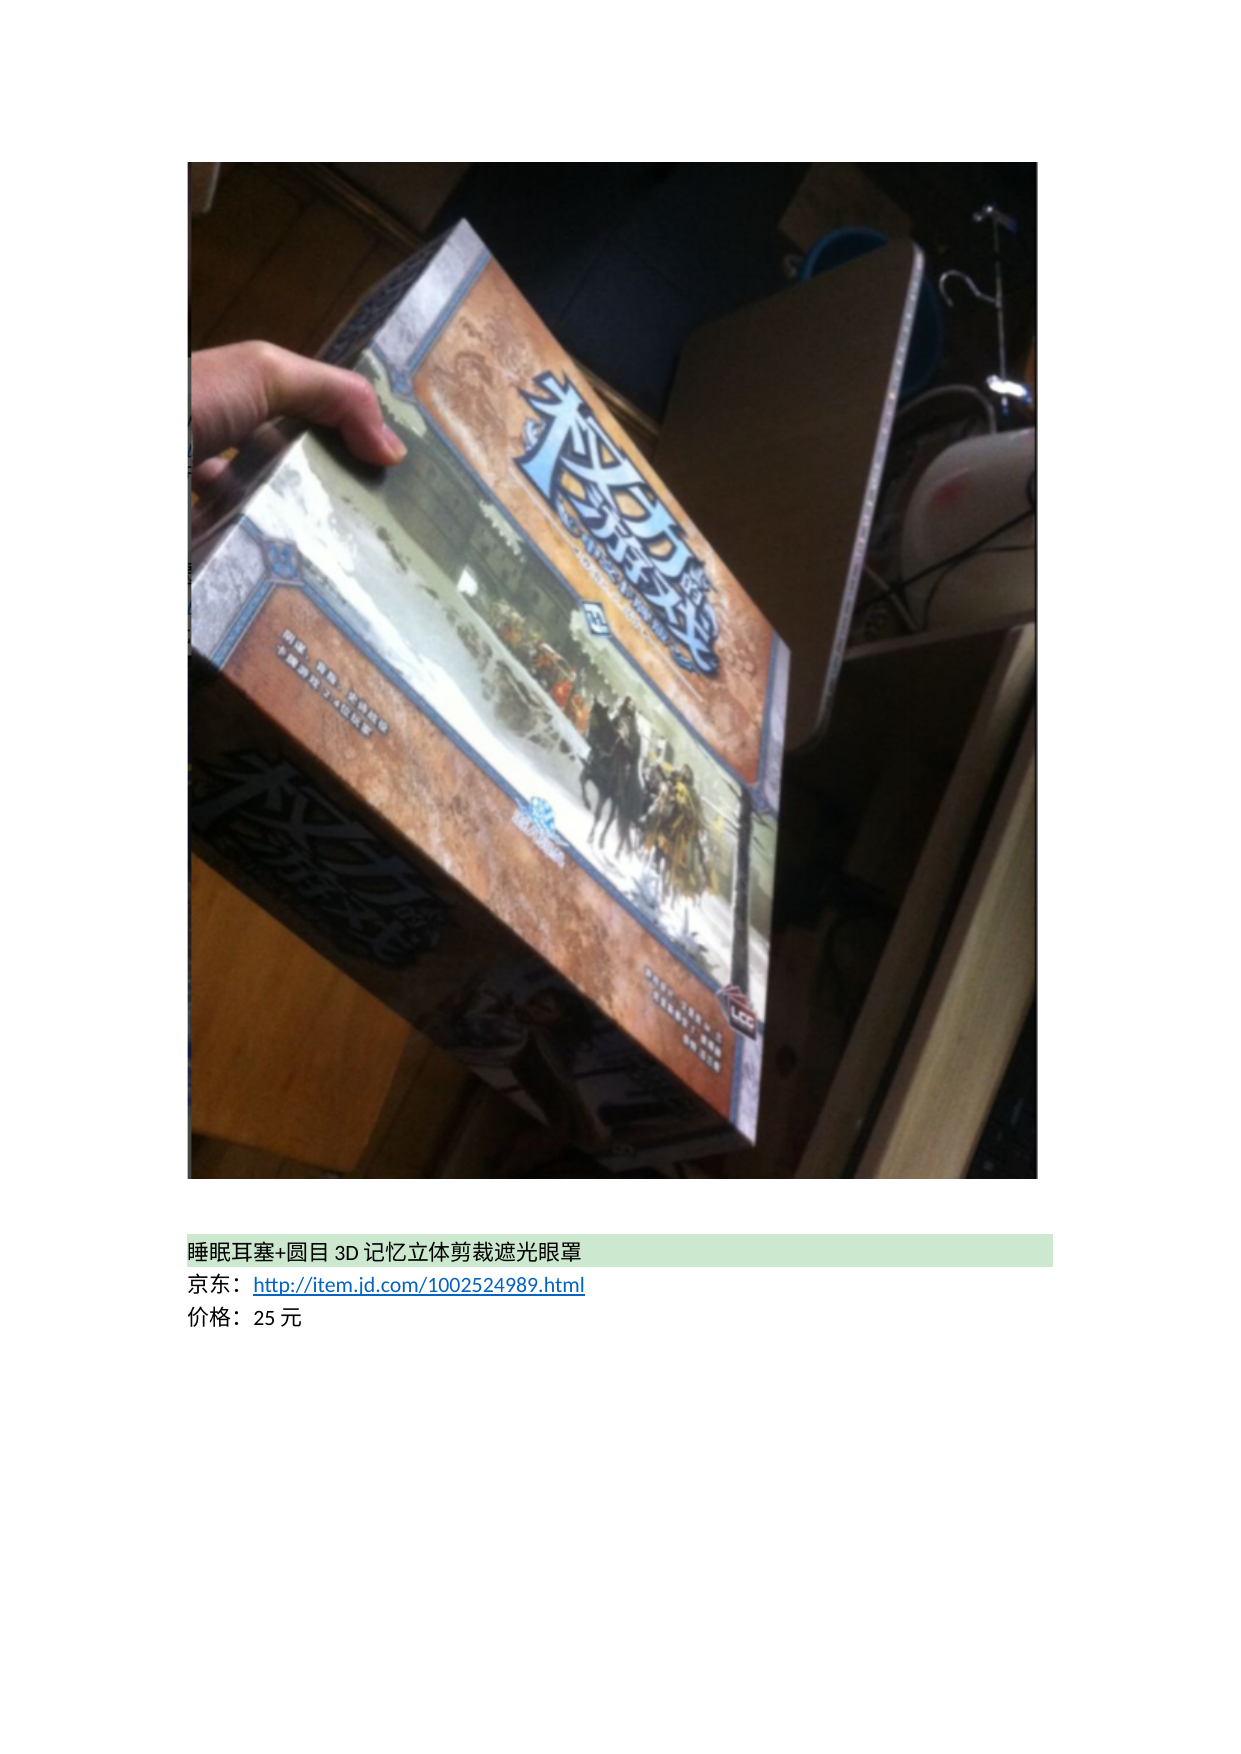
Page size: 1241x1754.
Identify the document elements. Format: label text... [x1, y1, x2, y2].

subtitle 睡眠耳塞+圆目3D记忆立体剪裁遮光眼罩 [187, 1234, 1053, 1267]
text 京东：http://item.jd.com/1002524989.html [187, 1267, 1053, 1299]
picture [187, 162, 1038, 1179]
text 价格：25元 [187, 1299, 1053, 1332]
